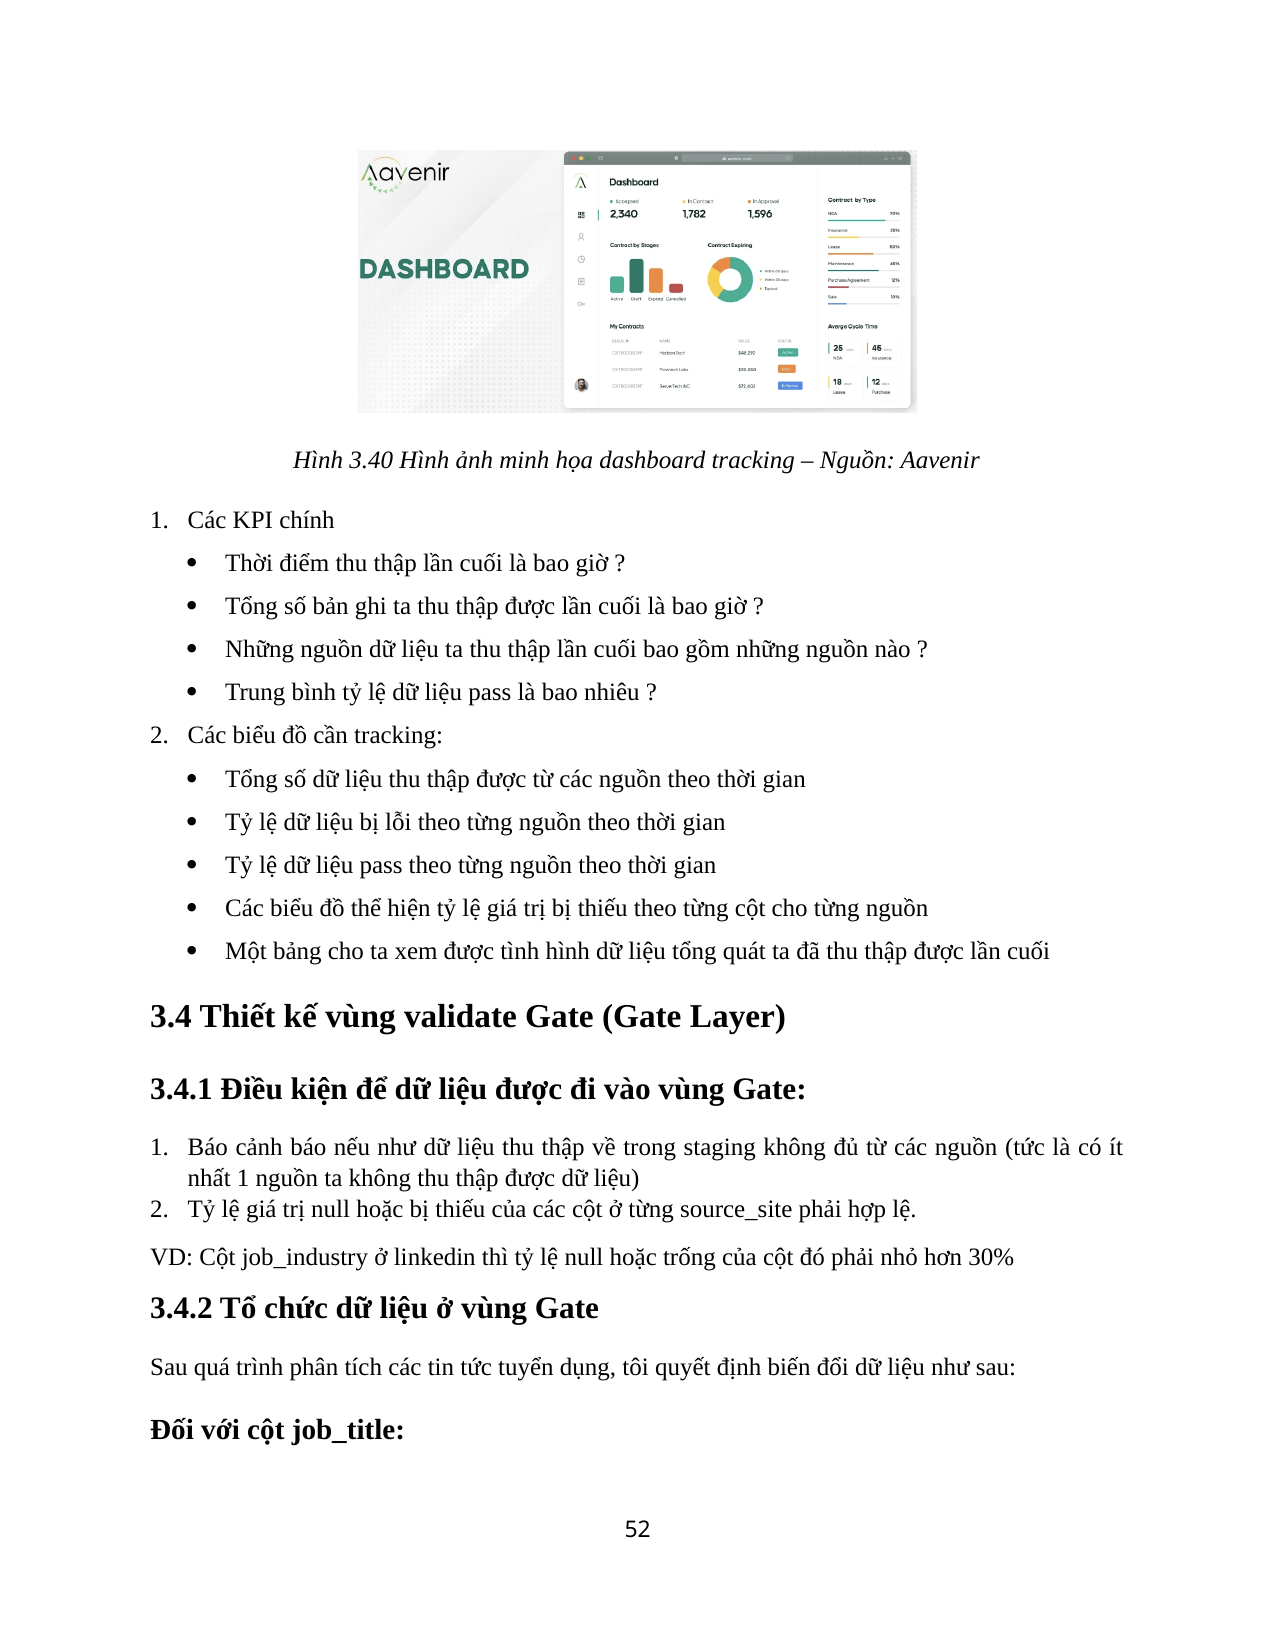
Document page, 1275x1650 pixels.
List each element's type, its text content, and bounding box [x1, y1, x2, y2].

list Tỷ lệ dữ liệu pass theo từng nguồn theo thời gian [187, 850, 1125, 879]
list Một bảng cho ta xem được tình hình dữ liệu tổng quát ta đã thu thập được lần cuối [187, 936, 1125, 965]
list Tổng số bản ghi ta thu thập được lần cuối là bao giờ ? [187, 591, 1125, 620]
text Sau quá trình phân tích các tin tức tuyển dụng, tôi quyết định biến đổi dữ liệu như sau: [150, 1352, 1125, 1381]
list Tỷ lệ dữ liệu bị lỗi theo từng nguồn theo thời gian [187, 807, 1125, 836]
picture [357, 150, 918, 413]
text Đối với cột job_title: [150, 1412, 1125, 1445]
subtitle 3.4.1 Điều kiện để dữ liệu được đi vào vùng Gate: [150, 1070, 1125, 1106]
list Các biểu đồ cần tracking: [150, 721, 1125, 749]
list Trung bình tỷ lệ dữ liệu pass là bao nhiêu ? [187, 677, 1125, 706]
list Báo cảnh báo nếu như dữ liệu thu thập về trong staging không đủ từ các nguồn (tức là có ít nhất 1 nguồn ta không thu thập được dữ liệu) [150, 1132, 1125, 1192]
text VD: Cột job_industry ở linkedin thì tỷ lệ null hoặc trống của cột đó phải nhỏ hơn 30% [150, 1242, 1125, 1271]
subtitle 3.4.2 Tổ chức dữ liệu ở vùng Gate [150, 1290, 1125, 1326]
subtitle 3.4 Thiết kế vùng validate Gate (Gate Layer) [150, 996, 1125, 1034]
list Những nguồn dữ liệu ta thu thập lần cuối bao gồm những nguồn nào ? [187, 634, 1125, 663]
list Các biểu đồ thể hiện tỷ lệ giá trị bị thiếu theo từng cột cho từng nguồn [187, 893, 1125, 922]
list Các KPI chính [150, 505, 1125, 534]
list Thời điểm thu thập lần cuối là bao giờ ? [187, 548, 1125, 577]
list Tổng số dữ liệu thu thập được từ các nguồn theo thời gian [187, 764, 1125, 792]
list Tỷ lệ giá trị null hoặc bị thiếu của các cột ở từng source_site phải hợp lệ. [150, 1194, 1125, 1223]
